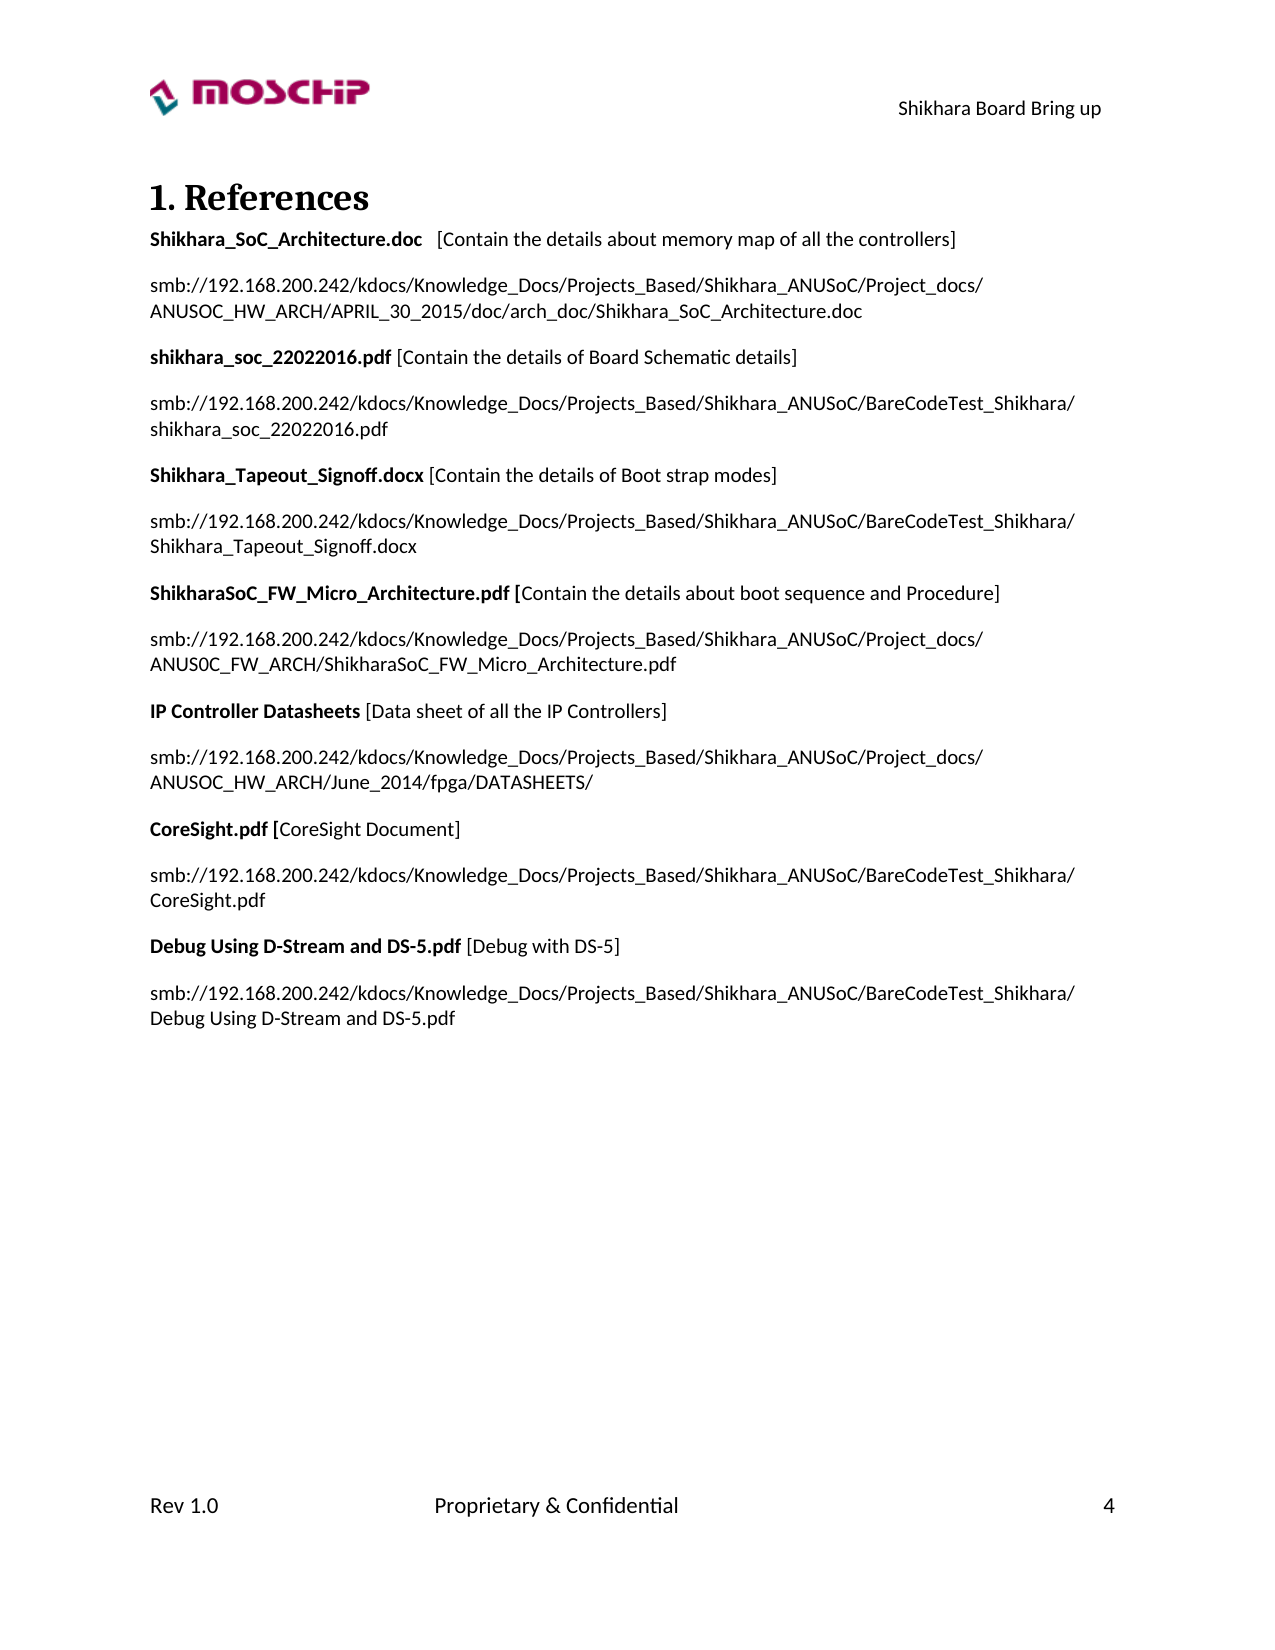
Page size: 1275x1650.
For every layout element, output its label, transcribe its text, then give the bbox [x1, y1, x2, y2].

text Debug Using D-Stream and DS-5.pdf [Debug with DS-5] [150, 934, 1125, 959]
text smb://192.168.200.242/kdocs/Knowledge_Docs/Projects_Based/Shikhara_ANUSoC/BareCodeTest_Shikhara/shikhara_soc_22022016.pdf [150, 390, 1125, 441]
text smb://192.168.200.242/kdocs/Knowledge_Docs/Projects_Based/Shikhara_ANUSoC/BareCodeTest_Shikhara/CoreSight.pdf [150, 862, 1125, 913]
text shikhara_soc_22022016.pdf [Contain the details of Board Schematic details] [150, 344, 1125, 369]
text Shikhara_SoC_Architecture.doc [Contain the details about memory map of all the controllers] [150, 226, 1125, 252]
text IP Controller Datasheets [Data sheet of all the IP Controllers] [150, 698, 1125, 723]
picture [150, 75, 371, 116]
text smb://192.168.200.242/kdocs/Knowledge_Docs/Projects_Based/Shikhara_ANUSoC/Project_docs/ANUSOC_HW_ARCH/June_2014/fpga/DATASHEETS/ [150, 744, 1125, 795]
text smb://192.168.200.242/kdocs/Knowledge_Docs/Projects_Based/Shikhara_ANUSoC/BareCodeTest_Shikhara/Debug Using D-Stream and DS-5.pdf [150, 980, 1125, 1031]
text Shikhara_Tapeout_Signoff.docx [Contain the details of Boot strap modes] [150, 462, 1125, 487]
text smb://192.168.200.242/kdocs/Knowledge_Docs/Projects_Based/Shikhara_ANUSoC/BareCodeTest_Shikhara/Shikhara_Tapeout_Signoff.docx [150, 508, 1125, 559]
text smb://192.168.200.242/kdocs/Knowledge_Docs/Projects_Based/Shikhara_ANUSoC/Project_docs/ANUSOC_HW_ARCH/APRIL_30_2015/doc/arch_doc/Shikhara_SoC_Architecture.doc [150, 272, 1125, 323]
text CoreSight.pdf [CoreSight Document] [150, 816, 1125, 841]
subtitle 1. References [150, 177, 1125, 220]
text smb://192.168.200.242/kdocs/Knowledge_Docs/Projects_Based/Shikhara_ANUSoC/Project_docs/ANUS0C_FW_ARCH/ShikharaSoC_FW_Micro_Architecture.pdf [150, 626, 1125, 677]
text ShikharaSoC_FW_Micro_Architecture.pdf [Contain the details about boot sequence and Procedure] [150, 580, 1125, 605]
